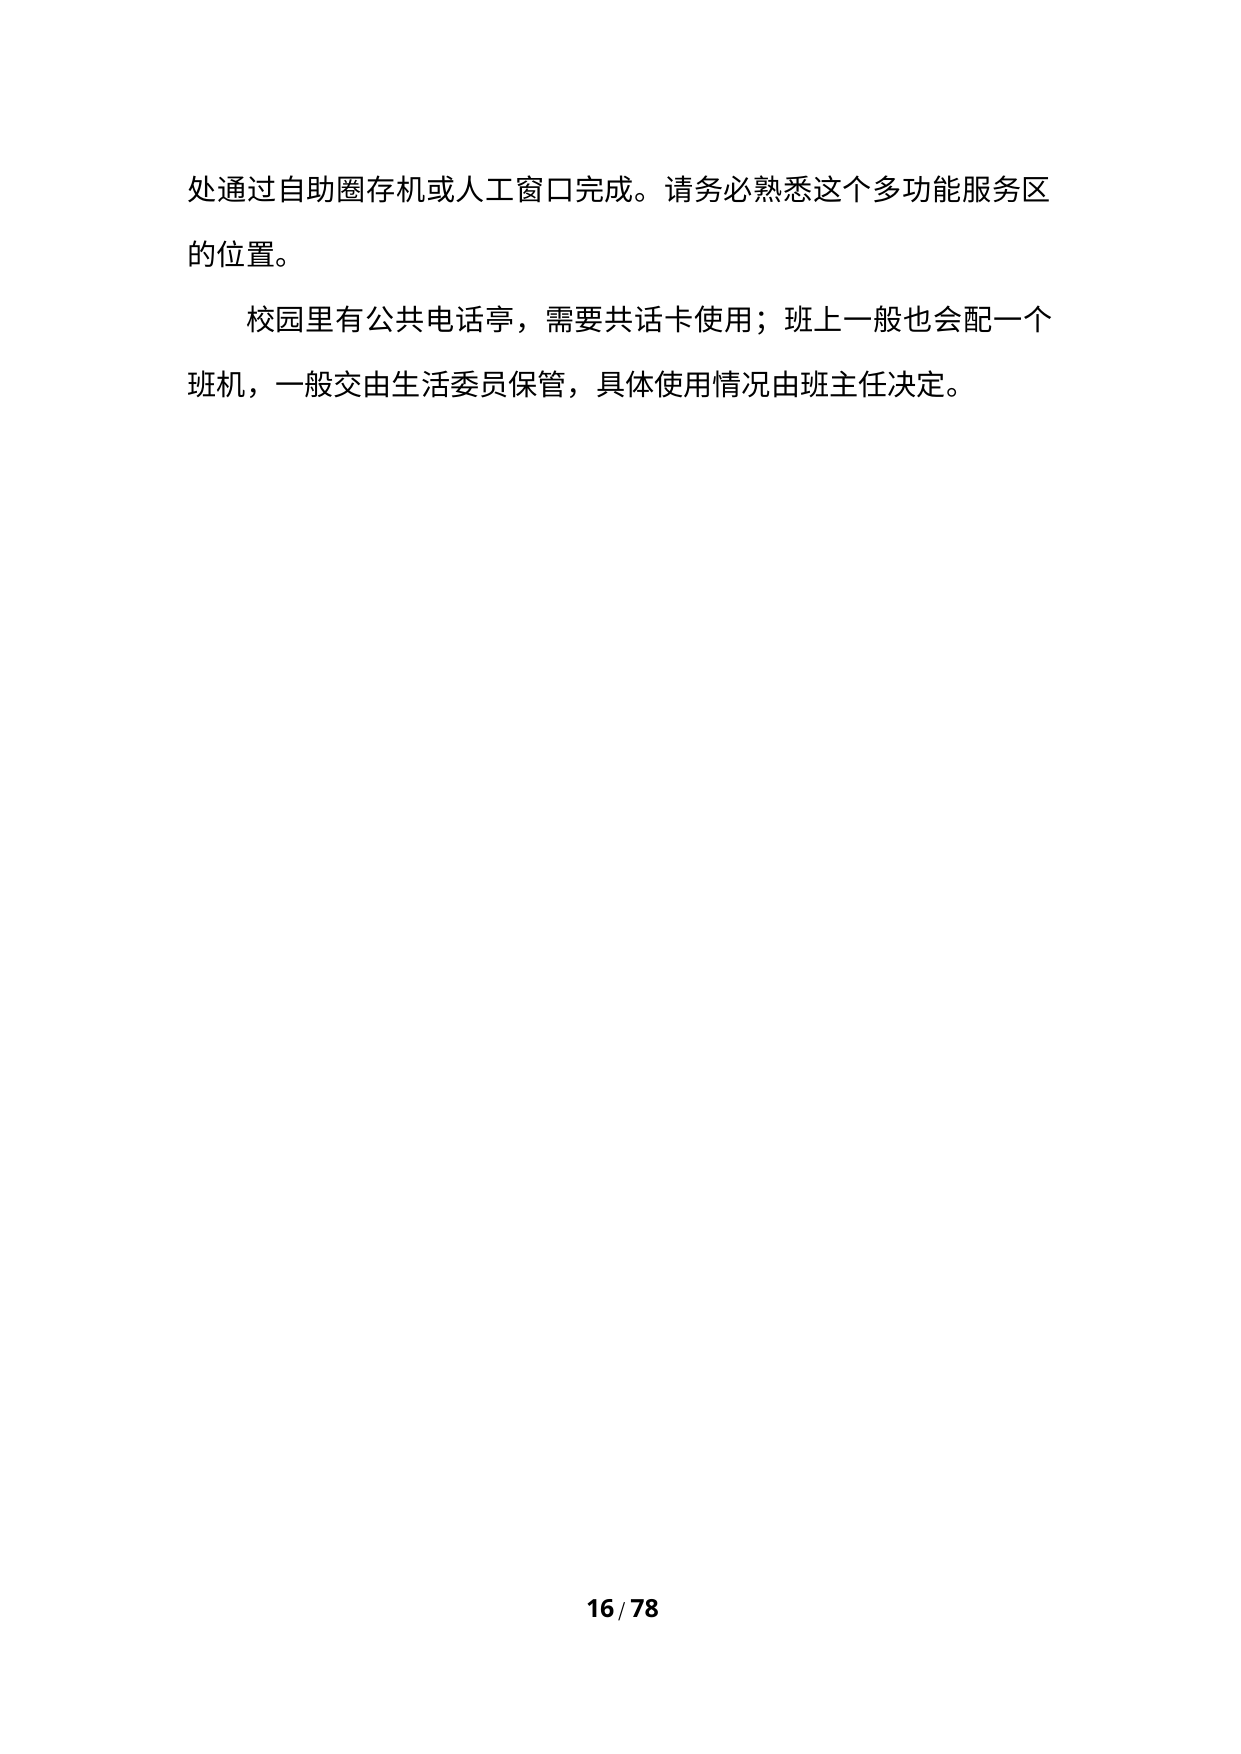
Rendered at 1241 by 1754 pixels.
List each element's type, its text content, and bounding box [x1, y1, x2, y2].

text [187, 156, 1053, 286]
text 校园里有公共电话亭，需要共话卡使用；班上一般也会配一个班机，一般交由生活委员保管，具体使用情况由班主任决定。 [187, 286, 1053, 416]
